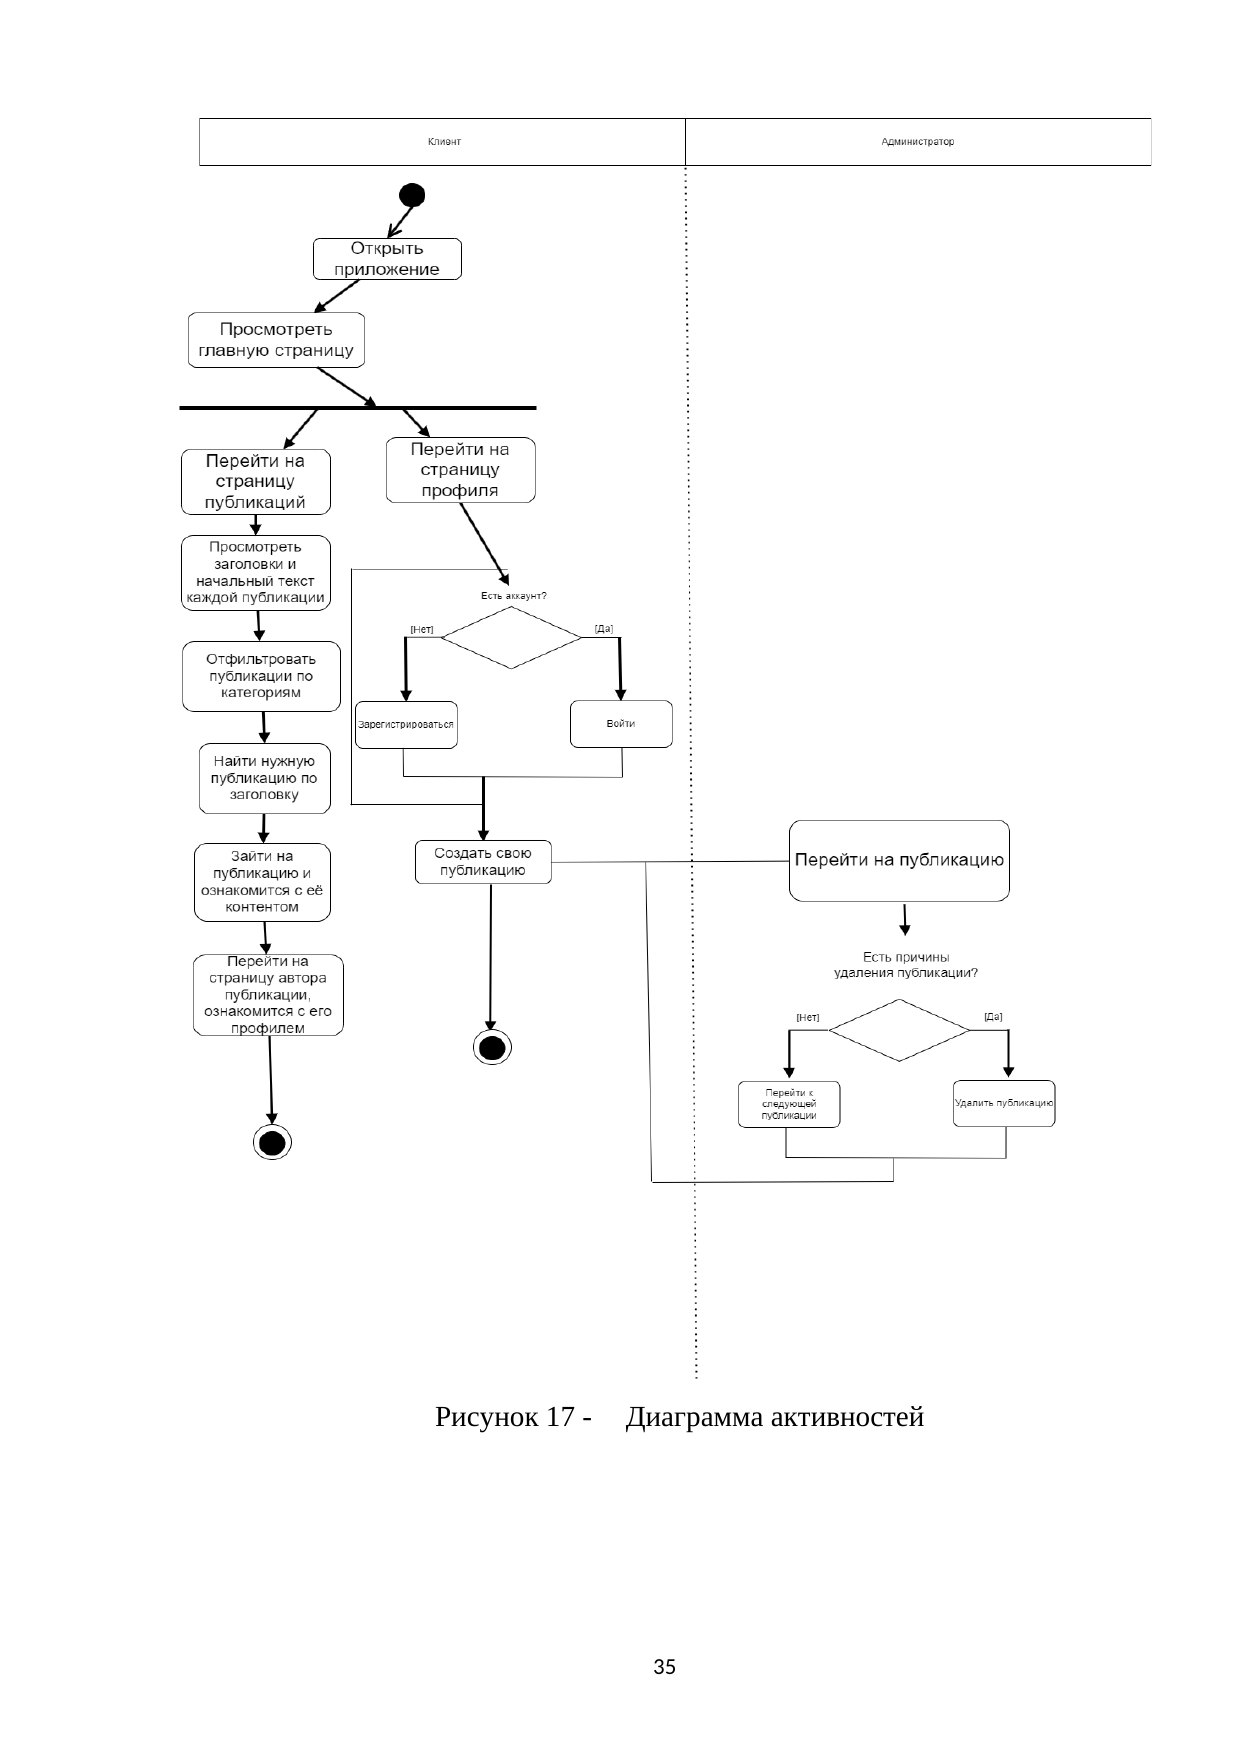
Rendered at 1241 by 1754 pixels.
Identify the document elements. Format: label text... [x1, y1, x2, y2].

picture [177, 118, 1152, 1381]
text Диаграмма активностей [290, 1399, 1152, 1433]
